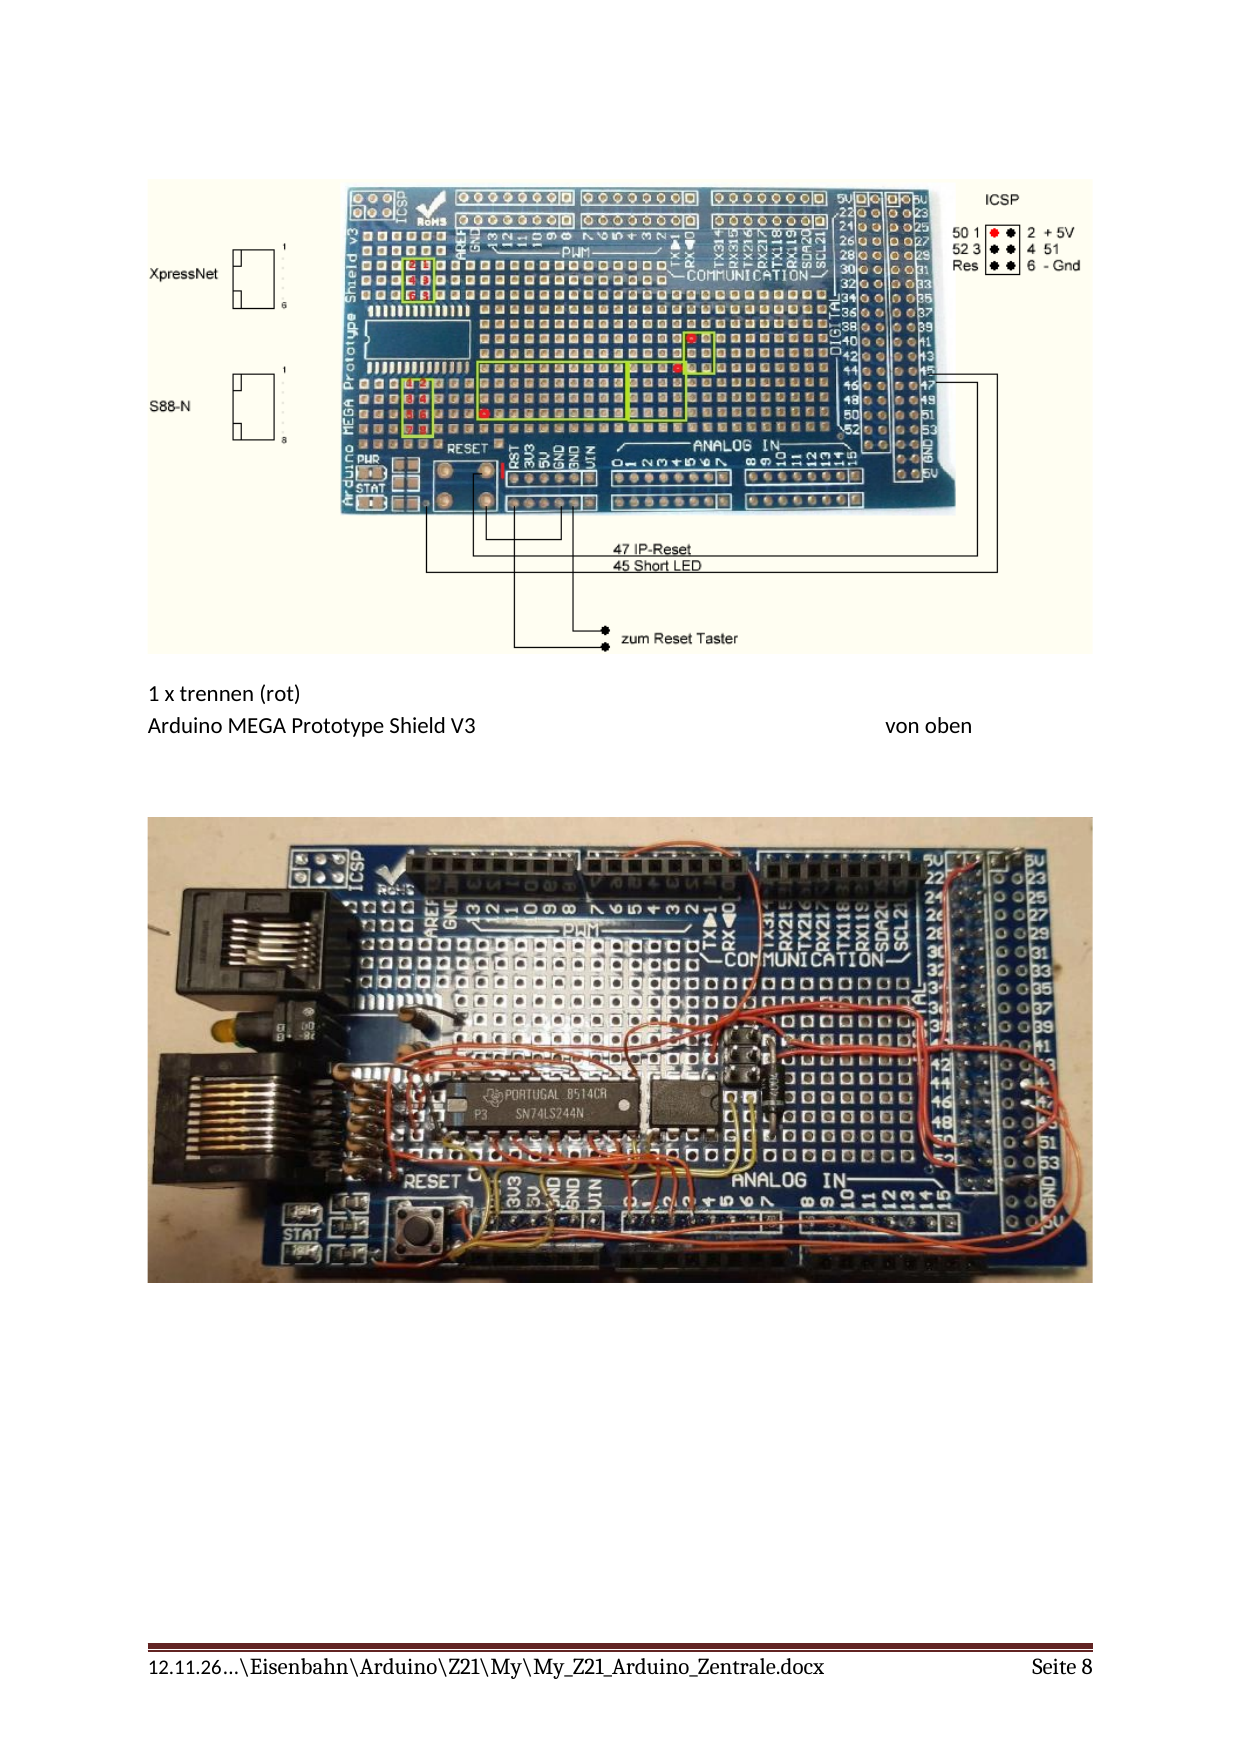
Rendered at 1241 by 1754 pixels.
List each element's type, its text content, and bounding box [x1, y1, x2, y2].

picture [147, 817, 1093, 1283]
text 1 x trennen (rot) Arduino MEGA Prototype Shield V3 von oben [148, 679, 1093, 739]
picture [147, 179, 1093, 654]
